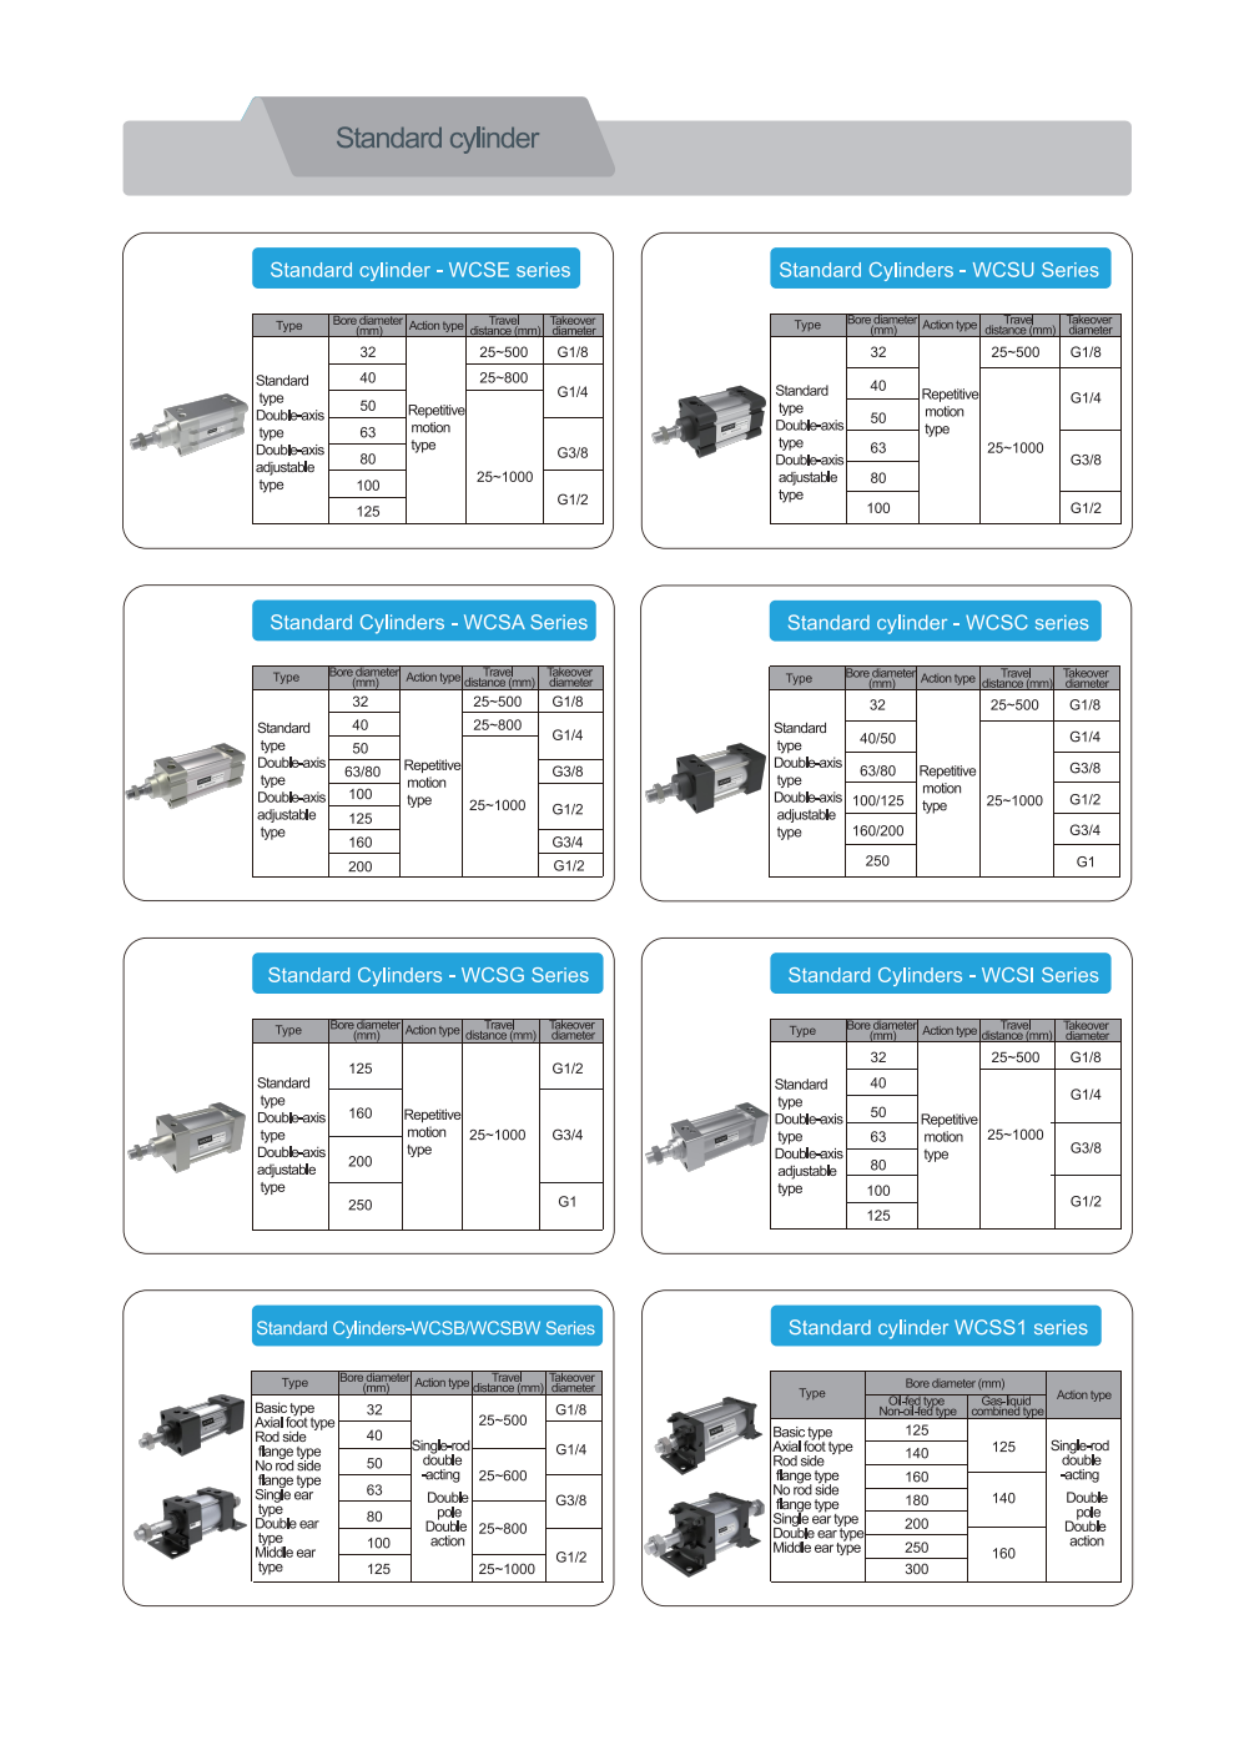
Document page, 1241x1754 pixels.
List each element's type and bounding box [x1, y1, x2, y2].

picture [75, 89, 1163, 1629]
